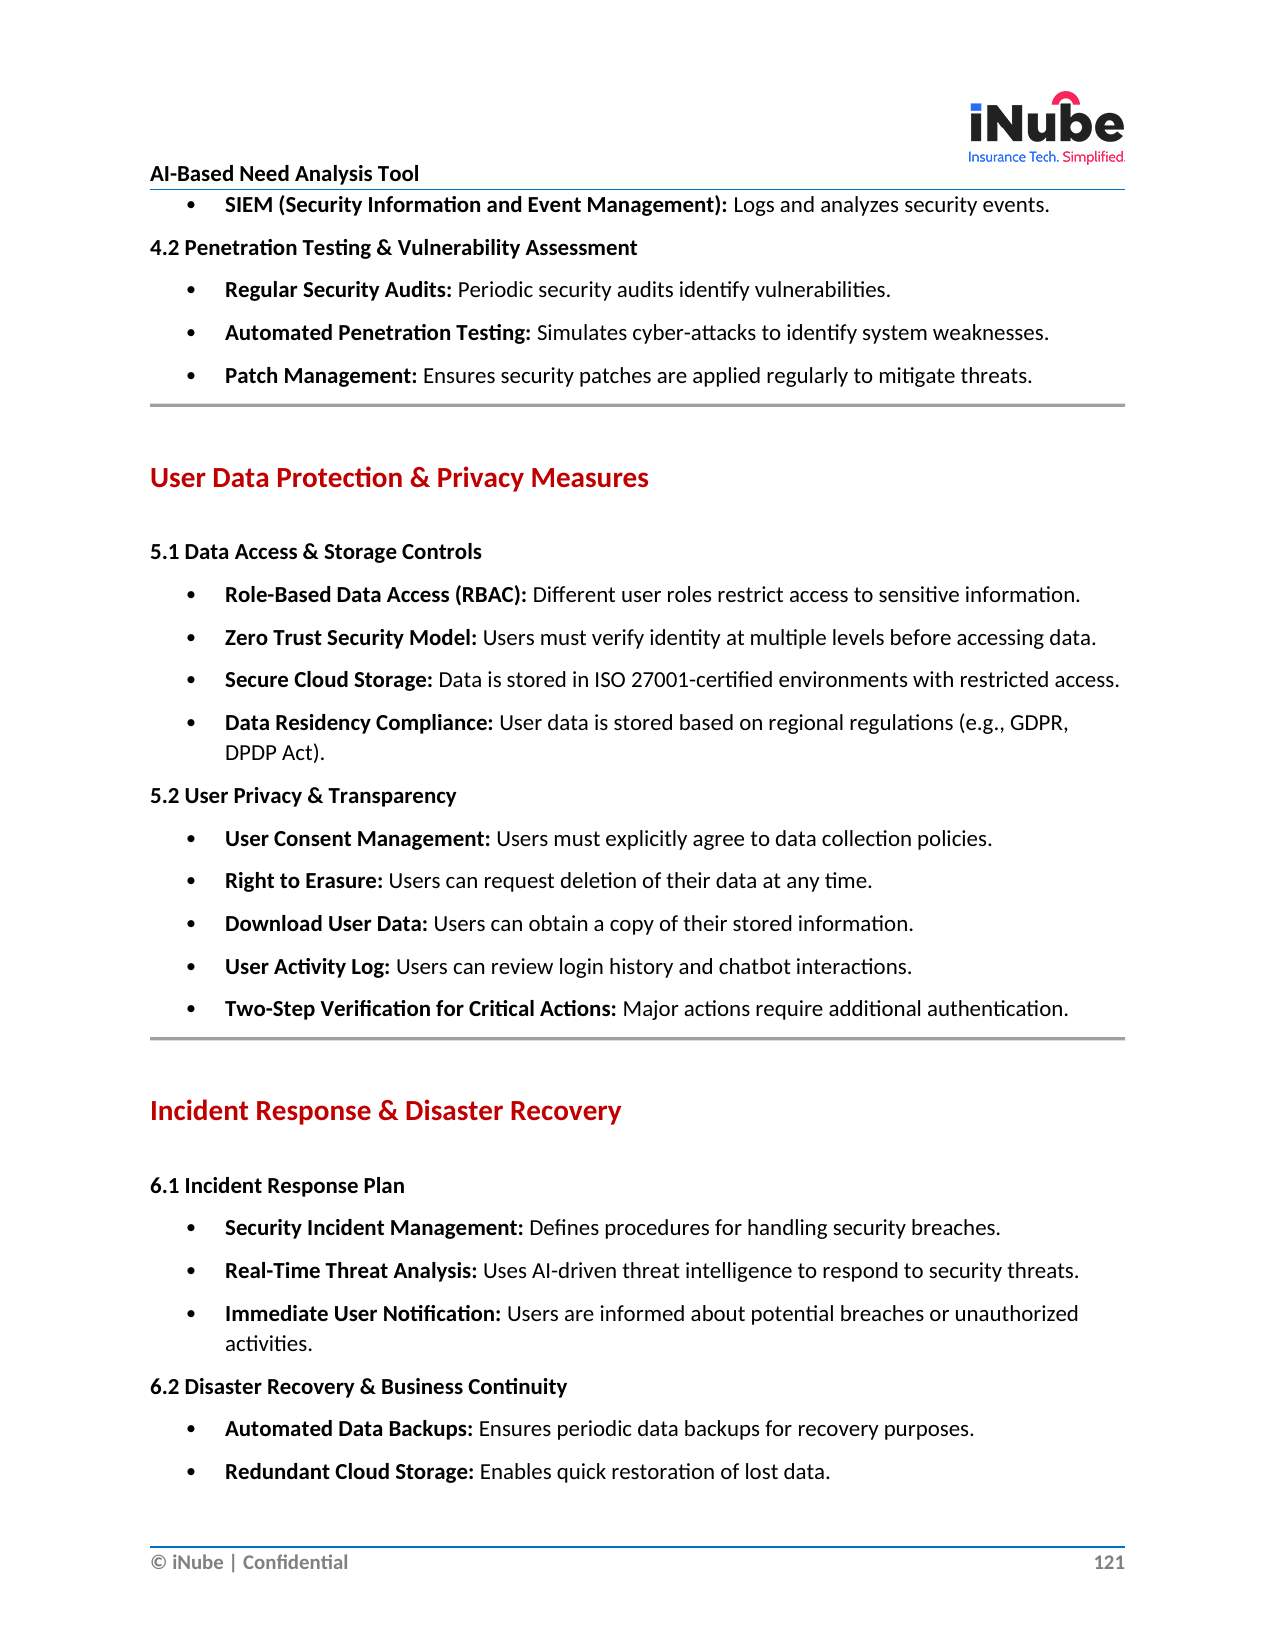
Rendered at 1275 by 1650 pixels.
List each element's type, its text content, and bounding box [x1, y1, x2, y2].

list User Activity Log: Users can review login history and chatbot interactions. [187, 952, 1125, 980]
list Redundant Cloud Storage: Enables quick restoration of lost data. [187, 1457, 1125, 1485]
list Download User Data: Users can obtain a copy of their stored information. [187, 909, 1125, 937]
list Patch Management: Ensures security patches are applied regularly to mitigate threats. [187, 361, 1125, 389]
list Regular Security Audits: Periodic security audits identify vulnerabilities. [187, 276, 1125, 303]
list Automated Data Backups: Ensures periodic data backups for recovery purposes. [187, 1414, 1125, 1442]
list SIEM (Security Information and Event Management): Logs and analyzes security events. [187, 190, 1125, 218]
text 6.1 Incident Response Plan [150, 1171, 1125, 1199]
list Secure Cloud Storage: Data is stored in ISO 27001-certified environments with restricted access. [187, 665, 1125, 693]
subtitle User Data Protection & Privacy Measures [150, 459, 1125, 494]
text 5.1 Data Access & Storage Controls [150, 537, 1125, 565]
picture [968, 75, 1125, 182]
list Two-Step Verification for Critical Actions: Major actions require additional authentication. [187, 994, 1125, 1022]
text 5.2 User Privacy & Transparency [150, 781, 1125, 809]
list Right to Erasure: Users can request deletion of their data at any time. [187, 866, 1125, 894]
text 4.2 Penetration Testing & Vulnerability Assessment [150, 233, 1125, 261]
list Role-Based Data Access (RBAC): Different user roles restrict access to sensitive information. [187, 580, 1125, 608]
list Real-Time Threat Analysis: Uses AI-driven threat intelligence to respond to security threats. [187, 1256, 1125, 1284]
list Automated Penetration Testing: Simulates cyber-attacks to identify system weaknesses. [187, 318, 1125, 346]
list User Consent Management: Users must explicitly agree to data collection policies. [187, 824, 1125, 852]
list Zero Trust Security Model: Users must verify identity at multiple levels before accessing data. [187, 623, 1125, 651]
text 6.2 Disaster Recovery & Business Continuity [150, 1372, 1125, 1400]
list Data Residency Compliance: User data is stored based on regional regulations (e.g., GDPR, DPDP Act). [187, 708, 1125, 766]
list Immediate User Notification: Users are informed about potential breaches or unauthorized activities. [187, 1299, 1125, 1357]
subtitle Incident Response & Disaster Recovery [150, 1092, 1125, 1128]
list Security Incident Management: Defines procedures for handling security breaches. [187, 1213, 1125, 1241]
